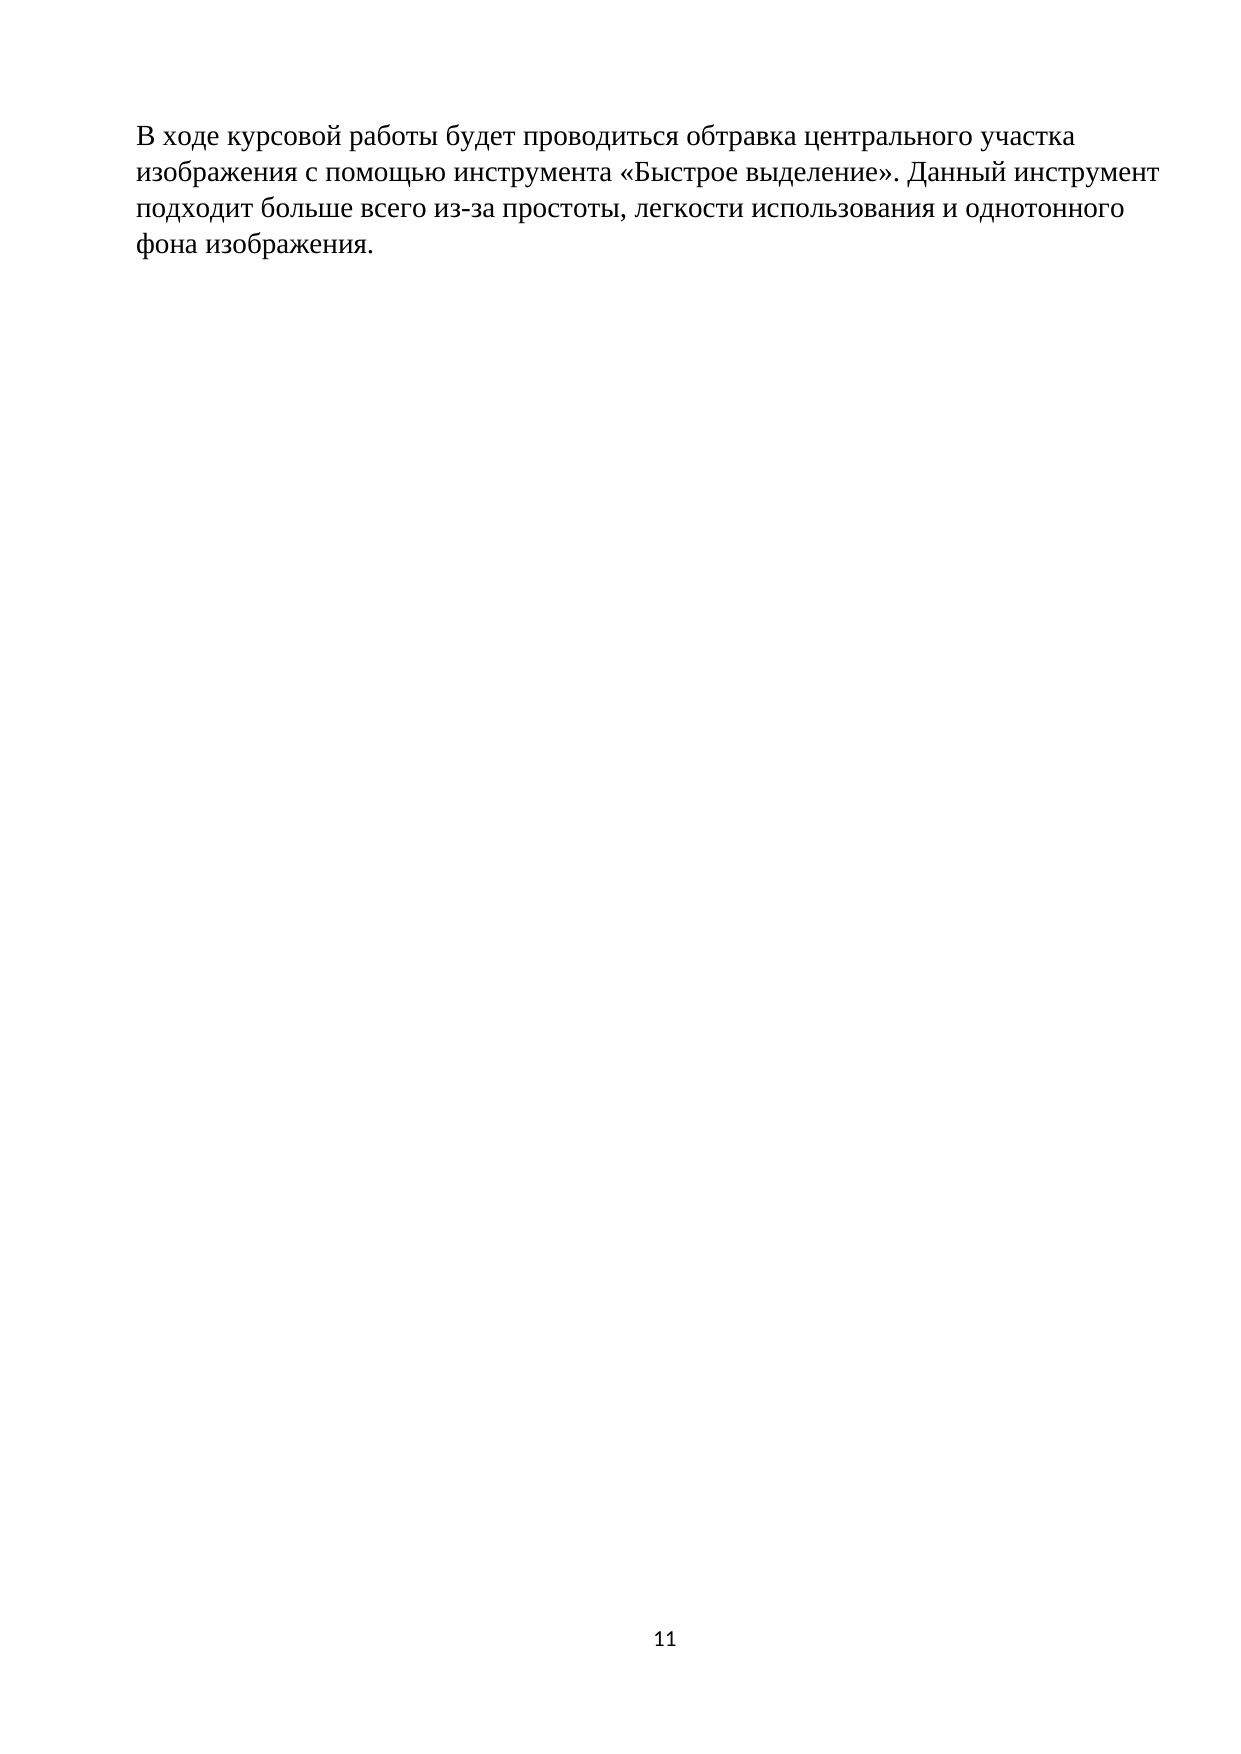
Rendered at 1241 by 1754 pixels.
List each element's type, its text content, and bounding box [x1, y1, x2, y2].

text В ходе курсовой работы будет проводиться обтравка центрального участка изображения с помощью инструмента «Быстрое выделение». Данный инструмент подходит больше всего из-за простоты, легкости использования и однотонного фона изображения. [136, 118, 1193, 260]
